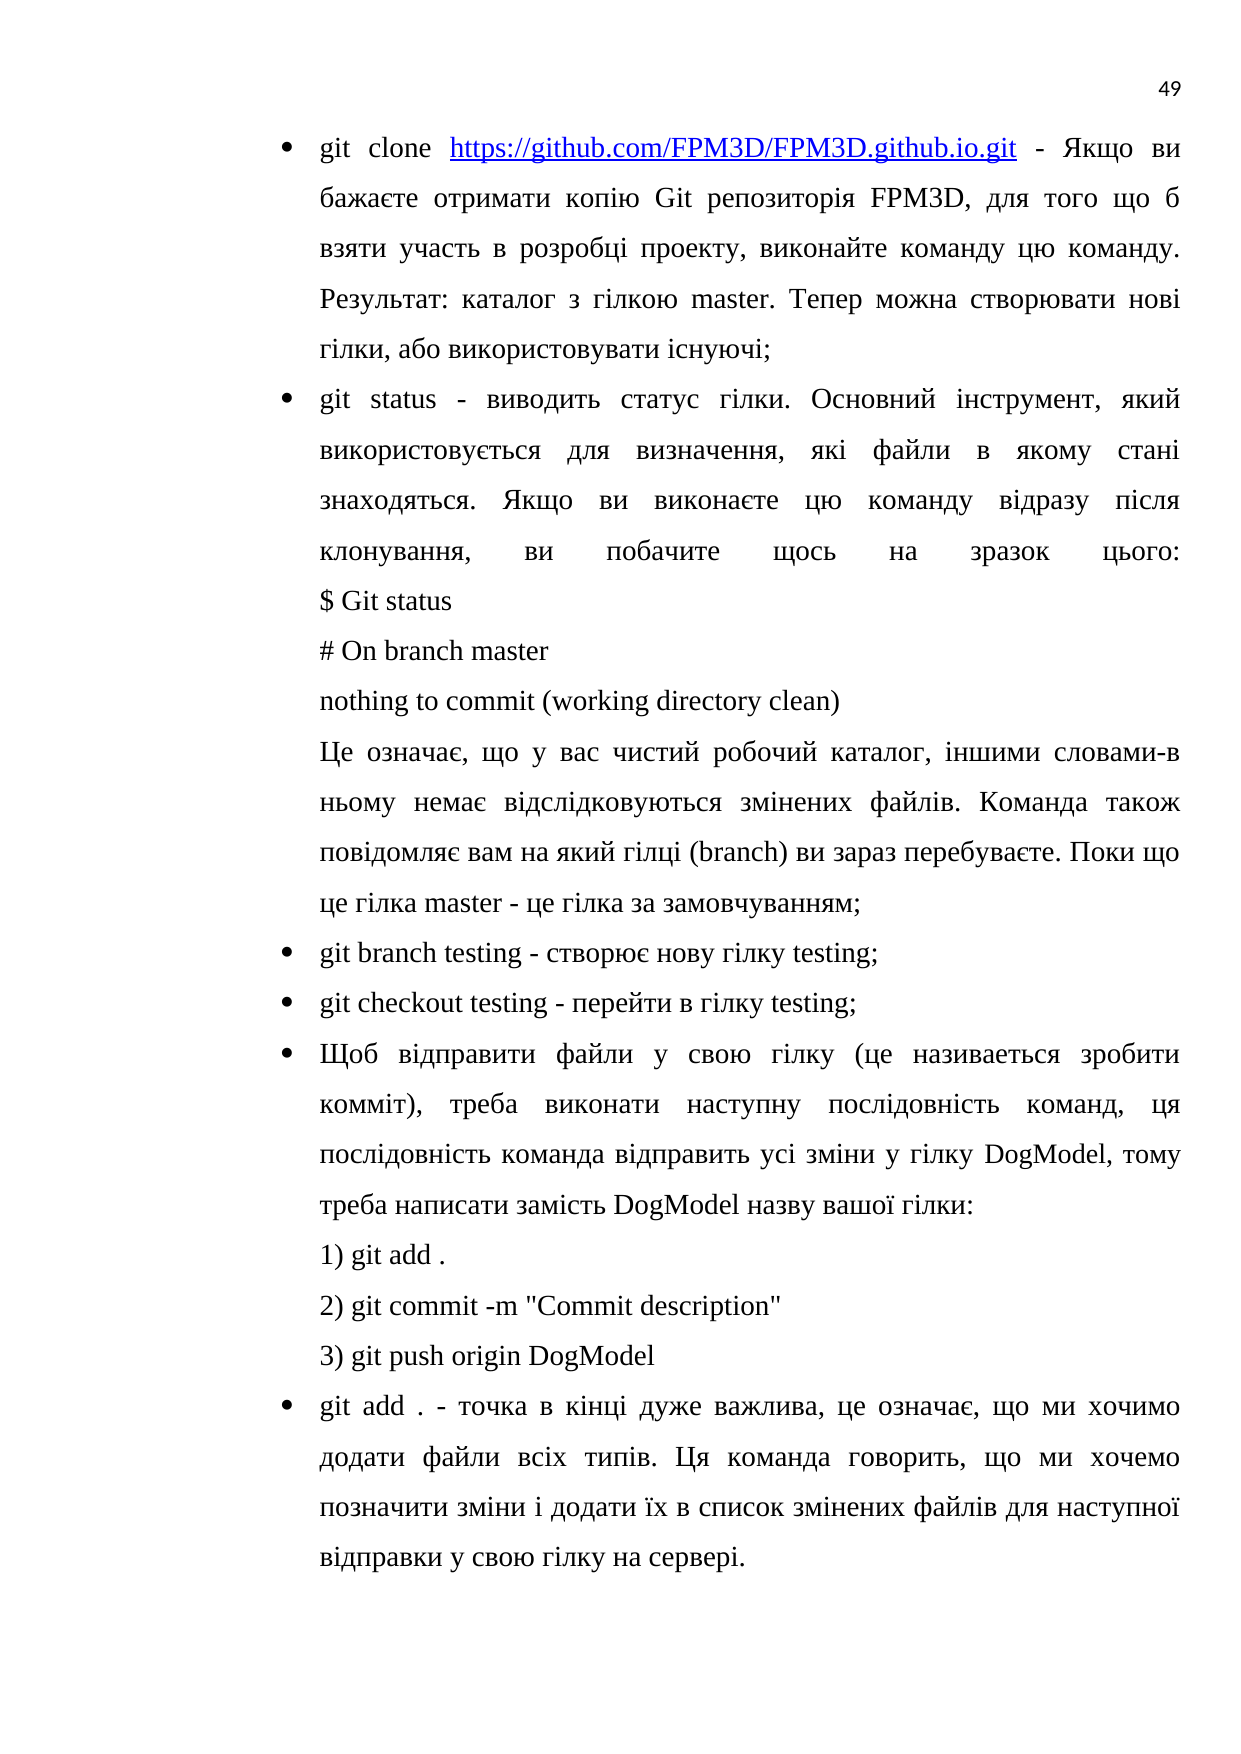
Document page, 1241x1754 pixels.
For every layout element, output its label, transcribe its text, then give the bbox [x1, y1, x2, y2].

list git clone https://github.com/FPM3D/FPM3D.github.io.git - Якщо ви бажаєте отримати копію Git репозиторія FPM3D, для того що б взяти участь в розробці проекту, виконайте команду цю команду. Результат: каталог з гілкою master. Тепер можна створювати нові гілки, або використовувати існуючі; [282, 130, 1181, 365]
list git add . - точка в кінці дуже важлива, це означає, що ми хочимо додати файли всіх типів. Ця команда говорить, що ми хочемо позначити зміни і додати їх в список змінених файлів для наступної відправки у свою гілку на сервері. [282, 1388, 1181, 1573]
list 1) git add . [319, 1237, 1181, 1271]
list 3) git push origin DogModel [319, 1338, 1181, 1371]
list git checkout testing - перейти в гілку testing; [282, 986, 1181, 1019]
list # On branch master [319, 633, 1181, 667]
list Це означає, що у вас чистий робочий каталог, іншими словами-в ньому немає відслідковуються змінених файлів. Команда також повідомляє вам на який гілці (branch) ви зараз перебуваєте. Поки що це гілка master - це гілка за замовчуванням; [319, 734, 1181, 918]
list git status - виводить статус гілки. Основний інструмент, який використовується для визначення, які файли в якому стані знаходяться. Якщо ви виконаєте цю команду відразу після клонування, ви побачите щось на зразок цього: $ Git status [282, 382, 1181, 616]
list git branch testing - створює нову гілку testing; [282, 935, 1181, 969]
list 2) git commit -m "Commit description" [319, 1288, 1181, 1321]
list nothing to commit (working directory clean) [319, 683, 1181, 717]
list Щоб відправити файли у свою гілку (це називаеться зробити комміт), треба виконати наступну послідовність команд, ця послідовність команда відправить усі зміни у гілку DogModel, тому треба написати замість DogModel назву вашої гілки: [282, 1036, 1181, 1221]
